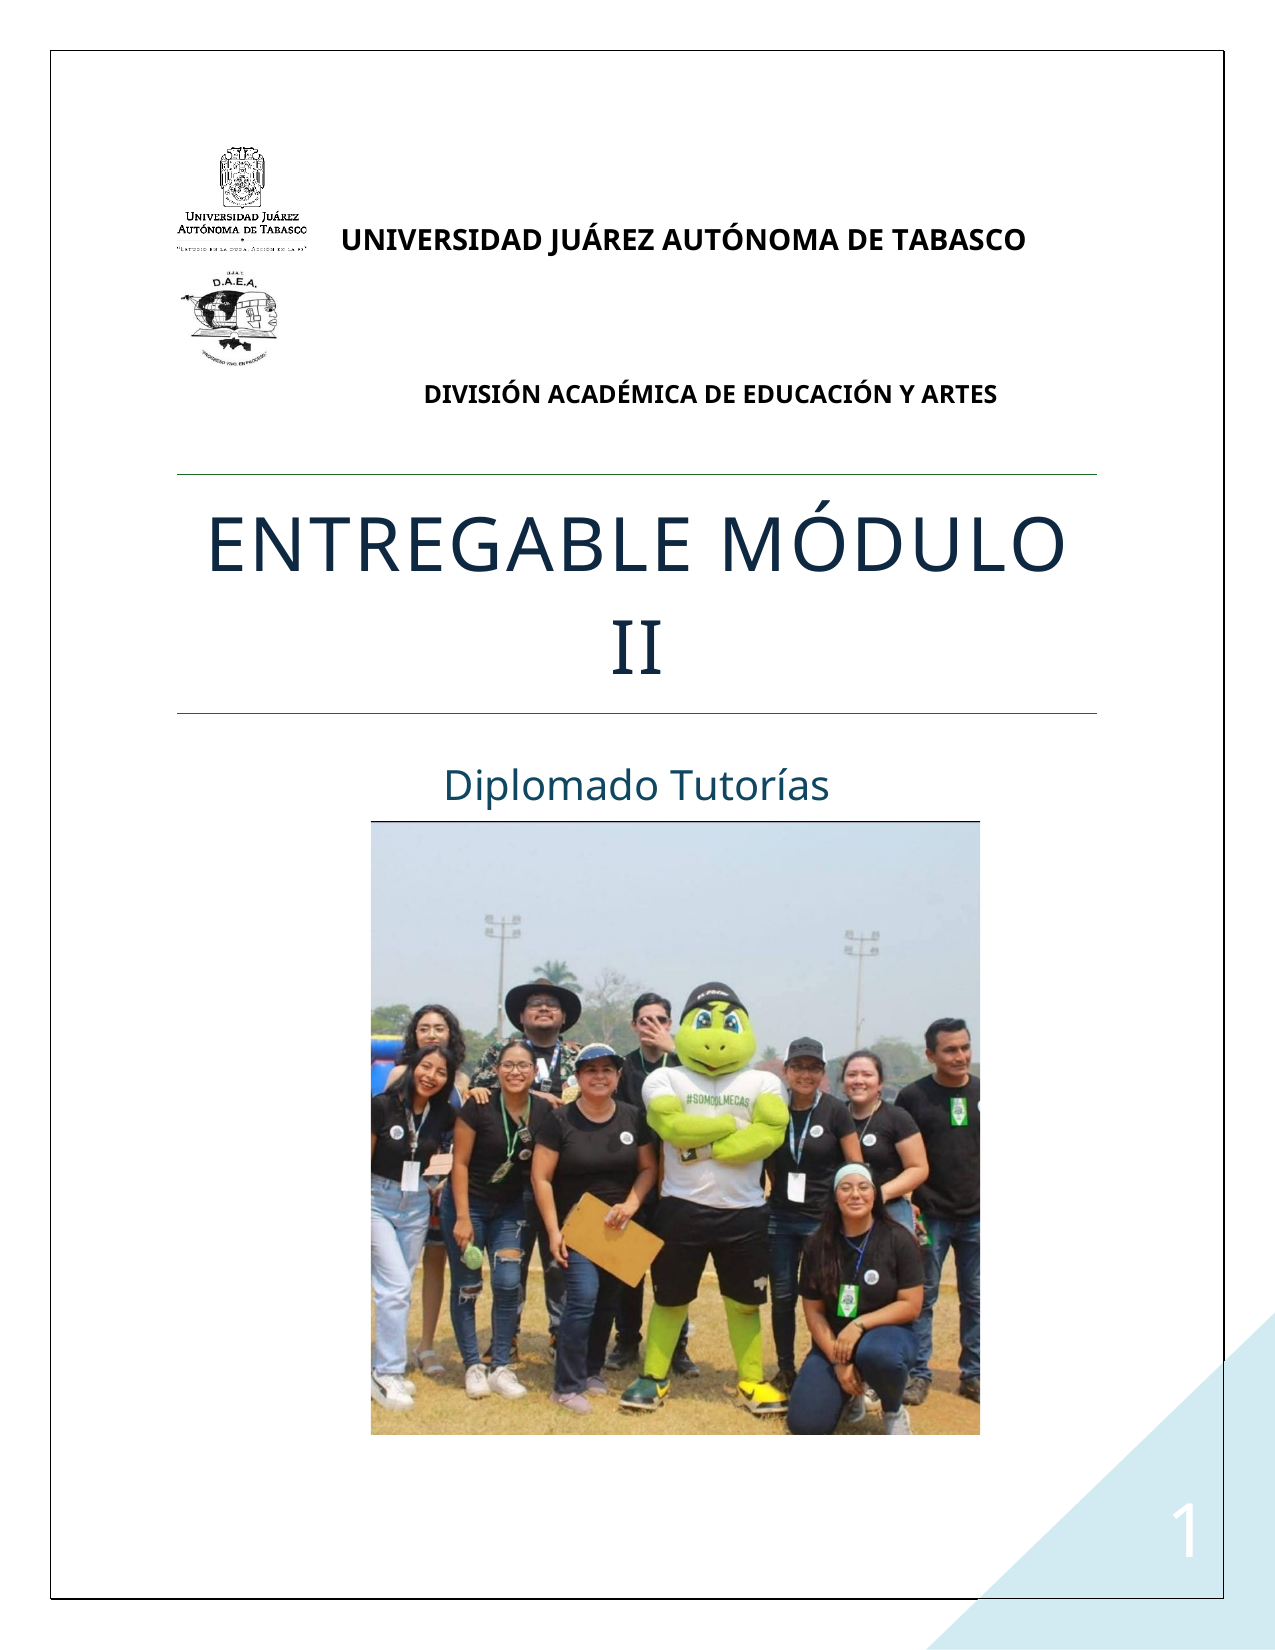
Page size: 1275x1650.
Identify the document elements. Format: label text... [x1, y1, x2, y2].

picture [370, 821, 980, 1435]
title ENTREGABLE MÓDULO II [177, 475, 1097, 713]
picture [177, 266, 281, 370]
text UNIVERSIDAD JUÁREZ AUTÓNOMA DE TABASCO [177, 147, 1097, 370]
picture [177, 147, 307, 251]
text DIVISIÓN ACADÉMICA DE EDUCACIÓN Y ARTES [177, 377, 1097, 411]
subtitle Diplomado Tutorías [177, 756, 1097, 813]
